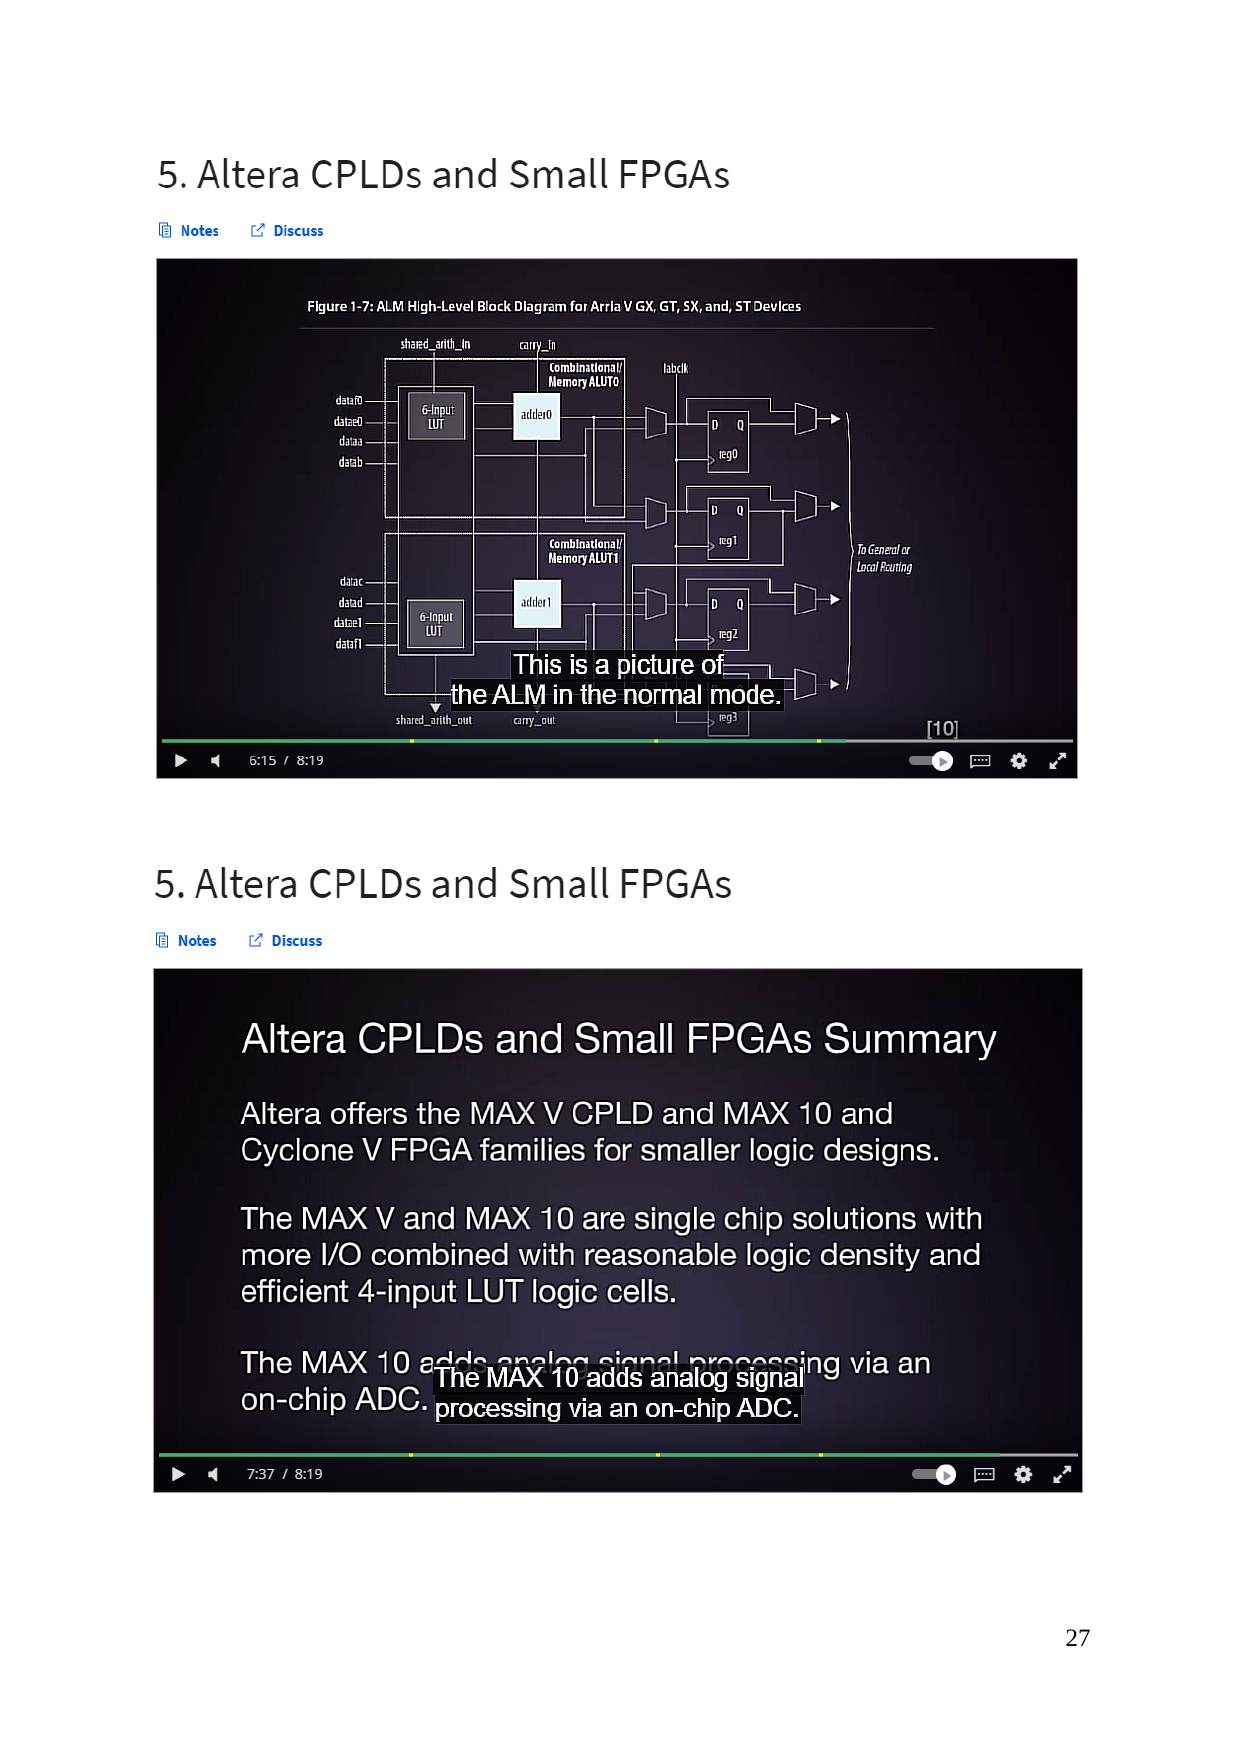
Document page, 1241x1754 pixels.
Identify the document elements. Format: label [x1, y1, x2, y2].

picture [150, 858, 1091, 1515]
picture [150, 150, 1091, 792]
